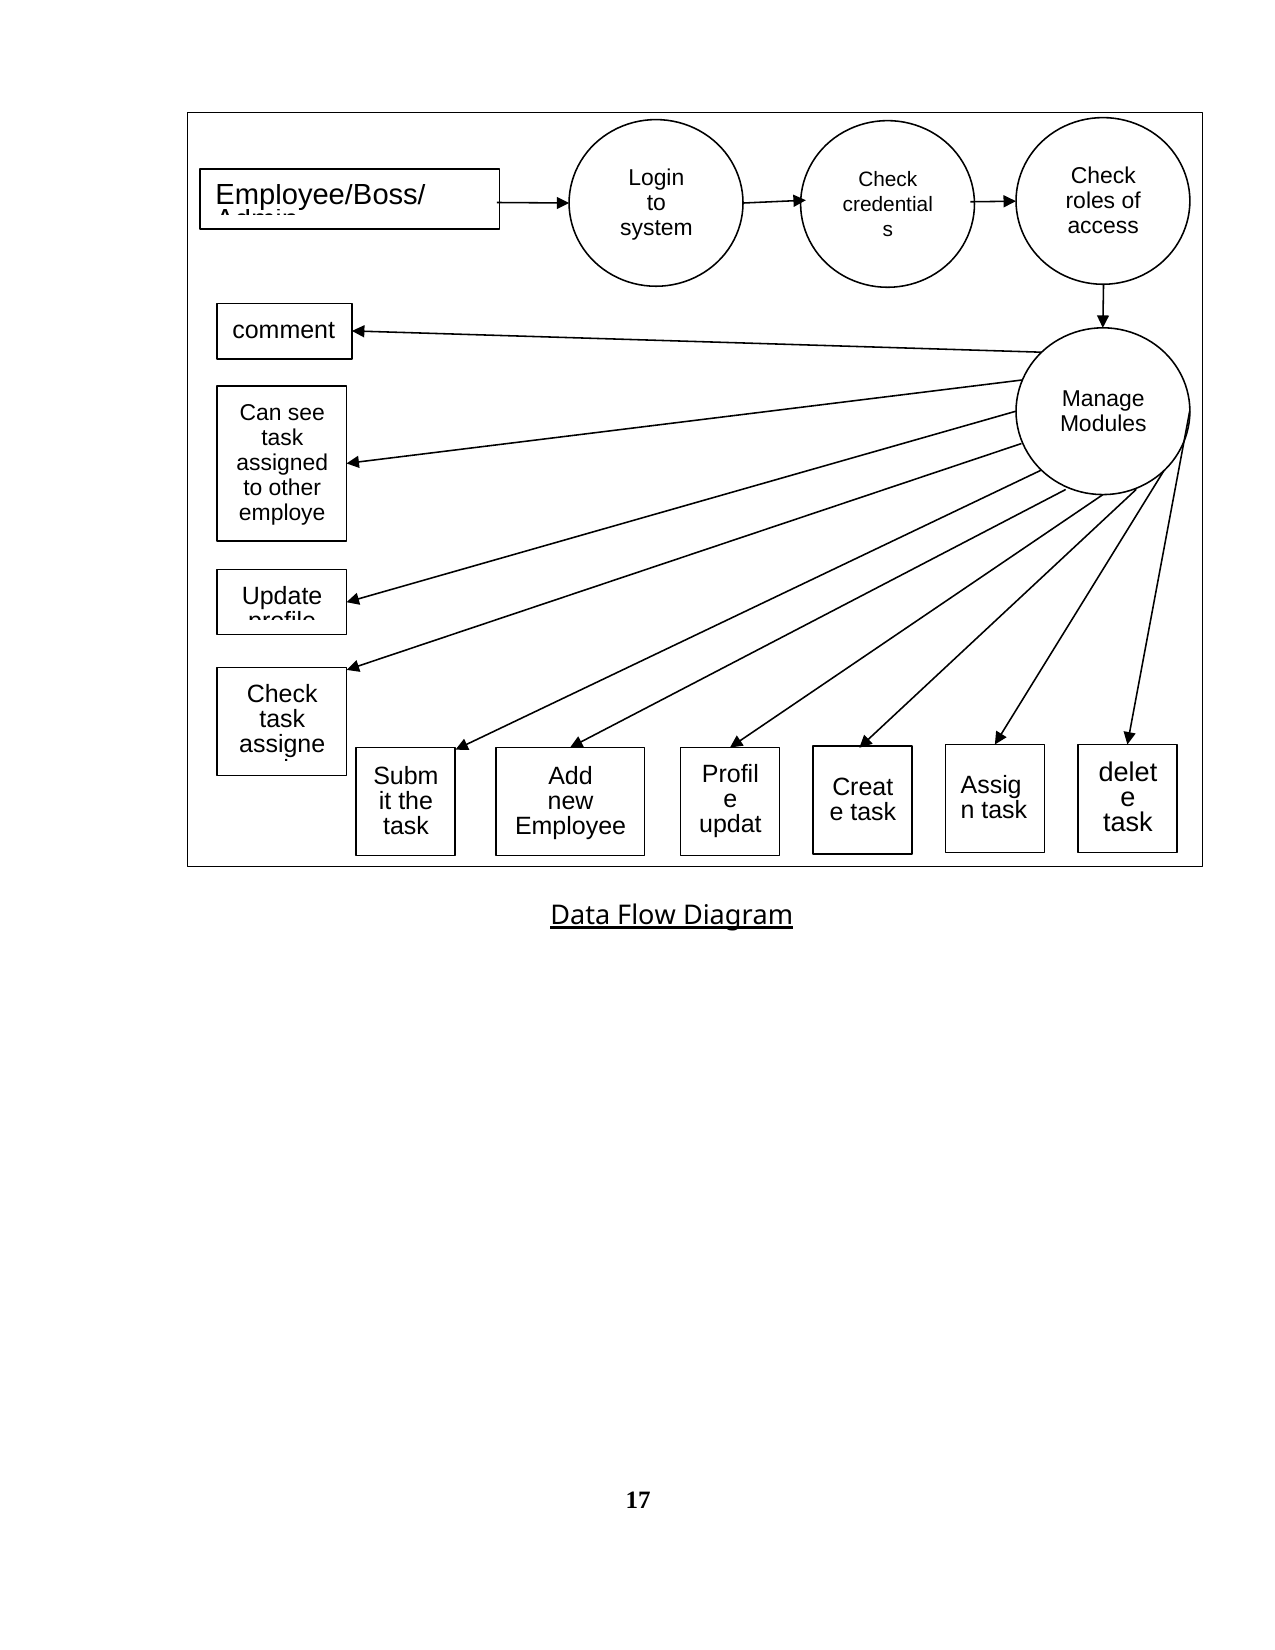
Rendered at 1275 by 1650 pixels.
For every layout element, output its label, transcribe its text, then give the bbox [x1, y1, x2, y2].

text Data Flow Diagram [150, 895, 1088, 932]
